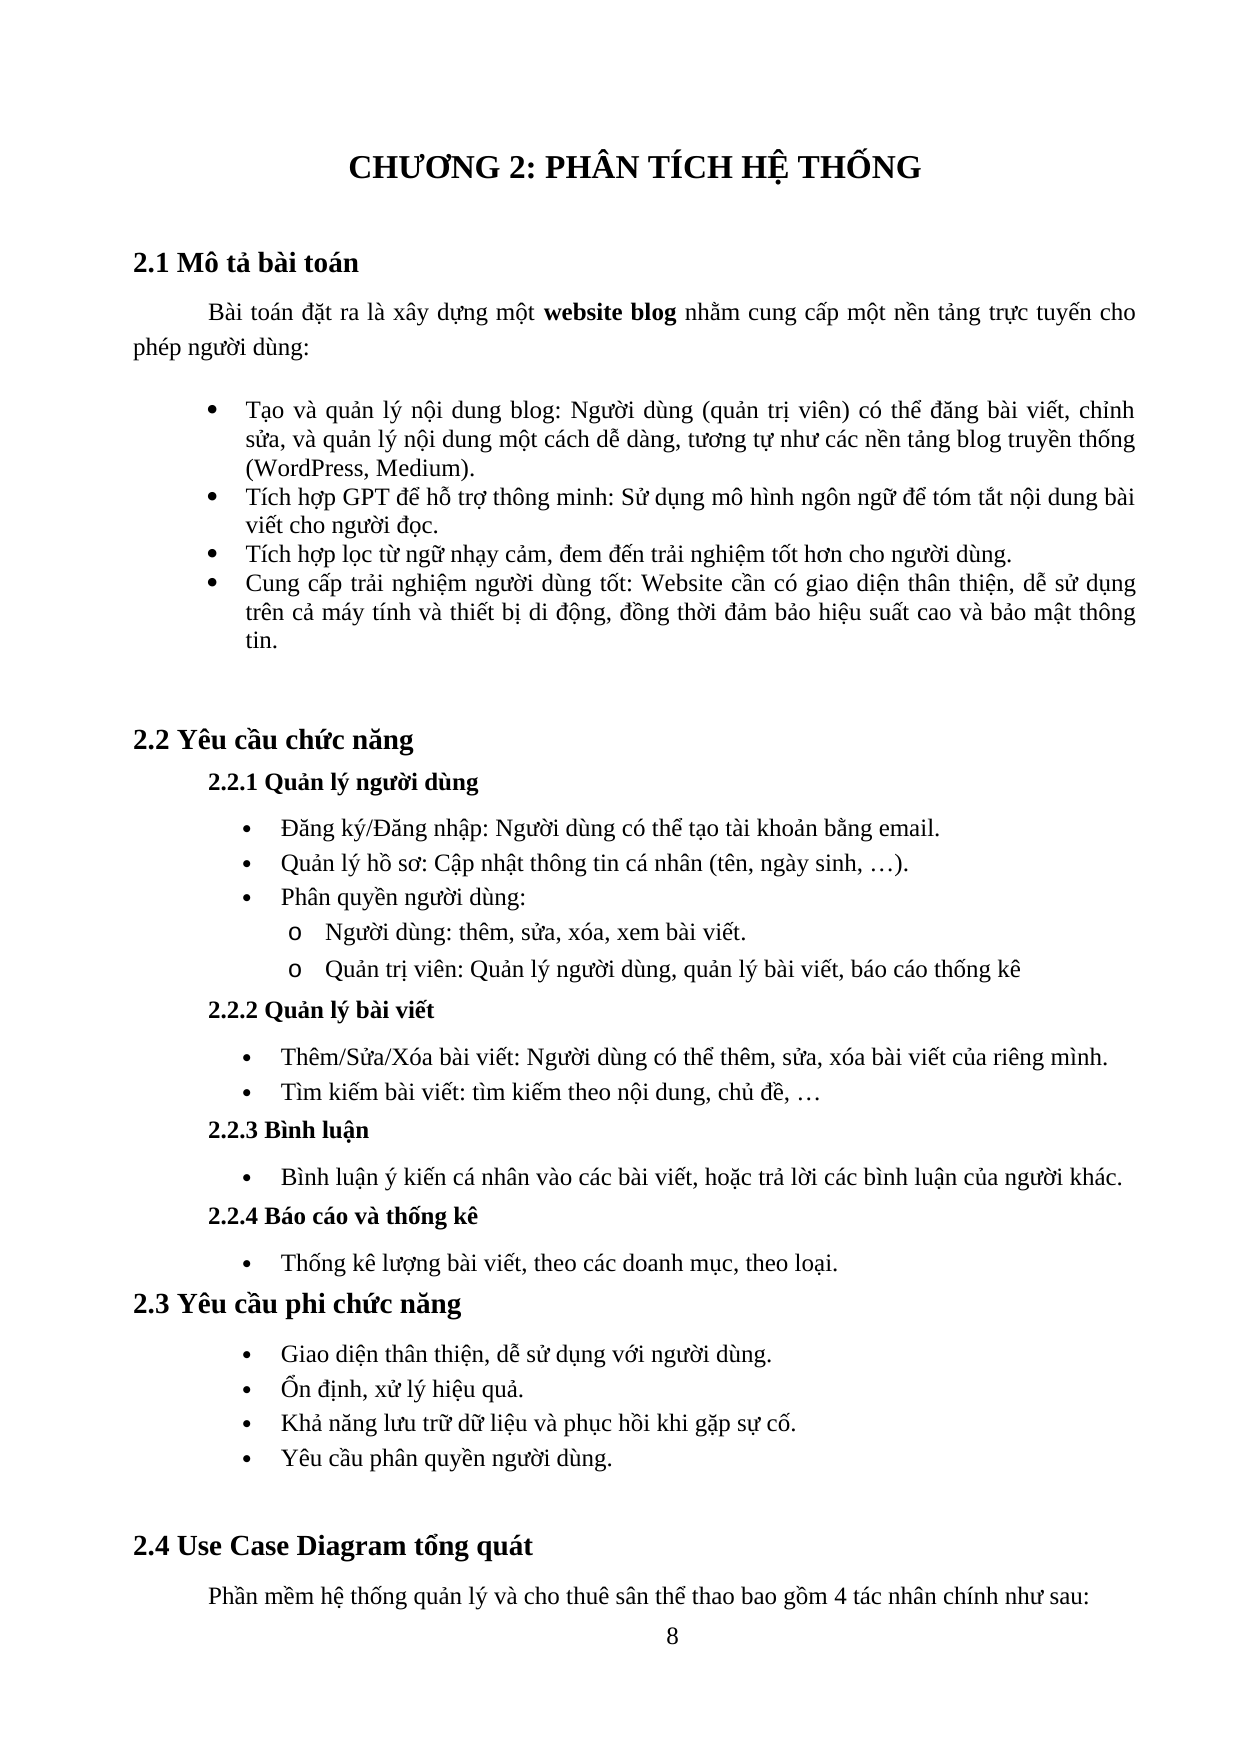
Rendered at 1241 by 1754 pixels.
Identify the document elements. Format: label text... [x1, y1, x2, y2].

text Bài toán đặt ra là xây dựng một website blog nhằm cung cấp một nền tảng trực tuyến cho phép người dùng: [133, 297, 1137, 361]
list Quản lý hồ sơ: Cập nhật thông tin cá nhân (tên, ngày sinh, …). [243, 848, 1137, 877]
list Tạo và quản lý nội dung blog: Người dùng (quản trị viên) có thể đăng bài viết, chỉnh sửa, và quản lý nội dung một cách dễ dàng, tương tự như các nền tảng blog truyền thống (WordPress, Medium). [208, 396, 1137, 482]
list Tích hợp GPT để hỗ trợ thông minh: Sử dụng mô hình ngôn ngữ để tóm tắt nội dung bài viết cho người đọc. [208, 482, 1137, 539]
list Cung cấp trải nghiệm người dùng tốt: Website cần có giao diện thân thiện, dễ sử dụng trên cả máy tính và thiết bị di động, đồng thời đảm bảo hiệu suất cao và bảo mật thông tin. [208, 568, 1137, 654]
list Quản trị viên: Quản lý người dùng, quản lý bài viết, báo cáo thống kê [287, 954, 1137, 985]
subtitle 2.2.3 Bình luận [133, 1115, 1137, 1144]
list Giao diện thân thiện, dễ sử dụng với người dùng. [243, 1339, 1137, 1368]
list Phân quyền người dùng: [243, 882, 1137, 911]
list Người dùng: thêm, sửa, xóa, xem bài viết. [287, 917, 1137, 948]
subtitle 2.2.1 Quản lý người dùng [133, 767, 1137, 795]
list Khả năng lưu trữ dữ liệu và phục hồi khi gặp sự cố. [243, 1408, 1137, 1437]
list Ổn định, xử lý hiệu quả. [243, 1374, 1137, 1402]
subtitle CHƯƠNG 2: PHÂN TÍCH HỆ THỐNG [133, 148, 1137, 186]
list Tìm kiếm bài viết: tìm kiếm theo nội dung, chủ đề, … [243, 1077, 1137, 1105]
subtitle 2.4 Use Case Diagram tổng quát [133, 1528, 1137, 1562]
list Đăng ký/Đăng nhập: Người dùng có thể tạo tài khoản bằng email. [243, 813, 1137, 842]
list Thêm/Sửa/Xóa bài viết: Người dùng có thể thêm, sửa, xóa bài viết của riêng mình. [243, 1042, 1137, 1071]
list Thống kê lượng bài viết, theo các doanh mục, theo loại. [243, 1248, 1137, 1277]
subtitle 2.3 Yêu cầu phi chức năng [133, 1286, 1137, 1320]
list Bình luận ý kiến cá nhân vào các bài viết, hoặc trả lời các bình luận của người khác. [243, 1162, 1137, 1191]
subtitle 2.1 Mô tả bài toán [133, 245, 1137, 278]
subtitle 2.2.4 Báo cáo và thống kê [133, 1201, 1137, 1229]
subtitle 2.2 Yêu cầu chức năng [133, 722, 1137, 756]
subtitle 2.2.2 Quản lý bài viết [133, 995, 1137, 1024]
list Tích hợp lọc từ ngữ nhạy cảm, đem đến trải nghiệm tốt hơn cho người dùng. [208, 539, 1137, 568]
text Phần mềm hệ thống quản lý và cho thuê sân thể thao bao gồm 4 tác nhân chính như sau: [133, 1581, 1137, 1610]
list Yêu cầu phân quyền người dùng. [243, 1443, 1137, 1471]
